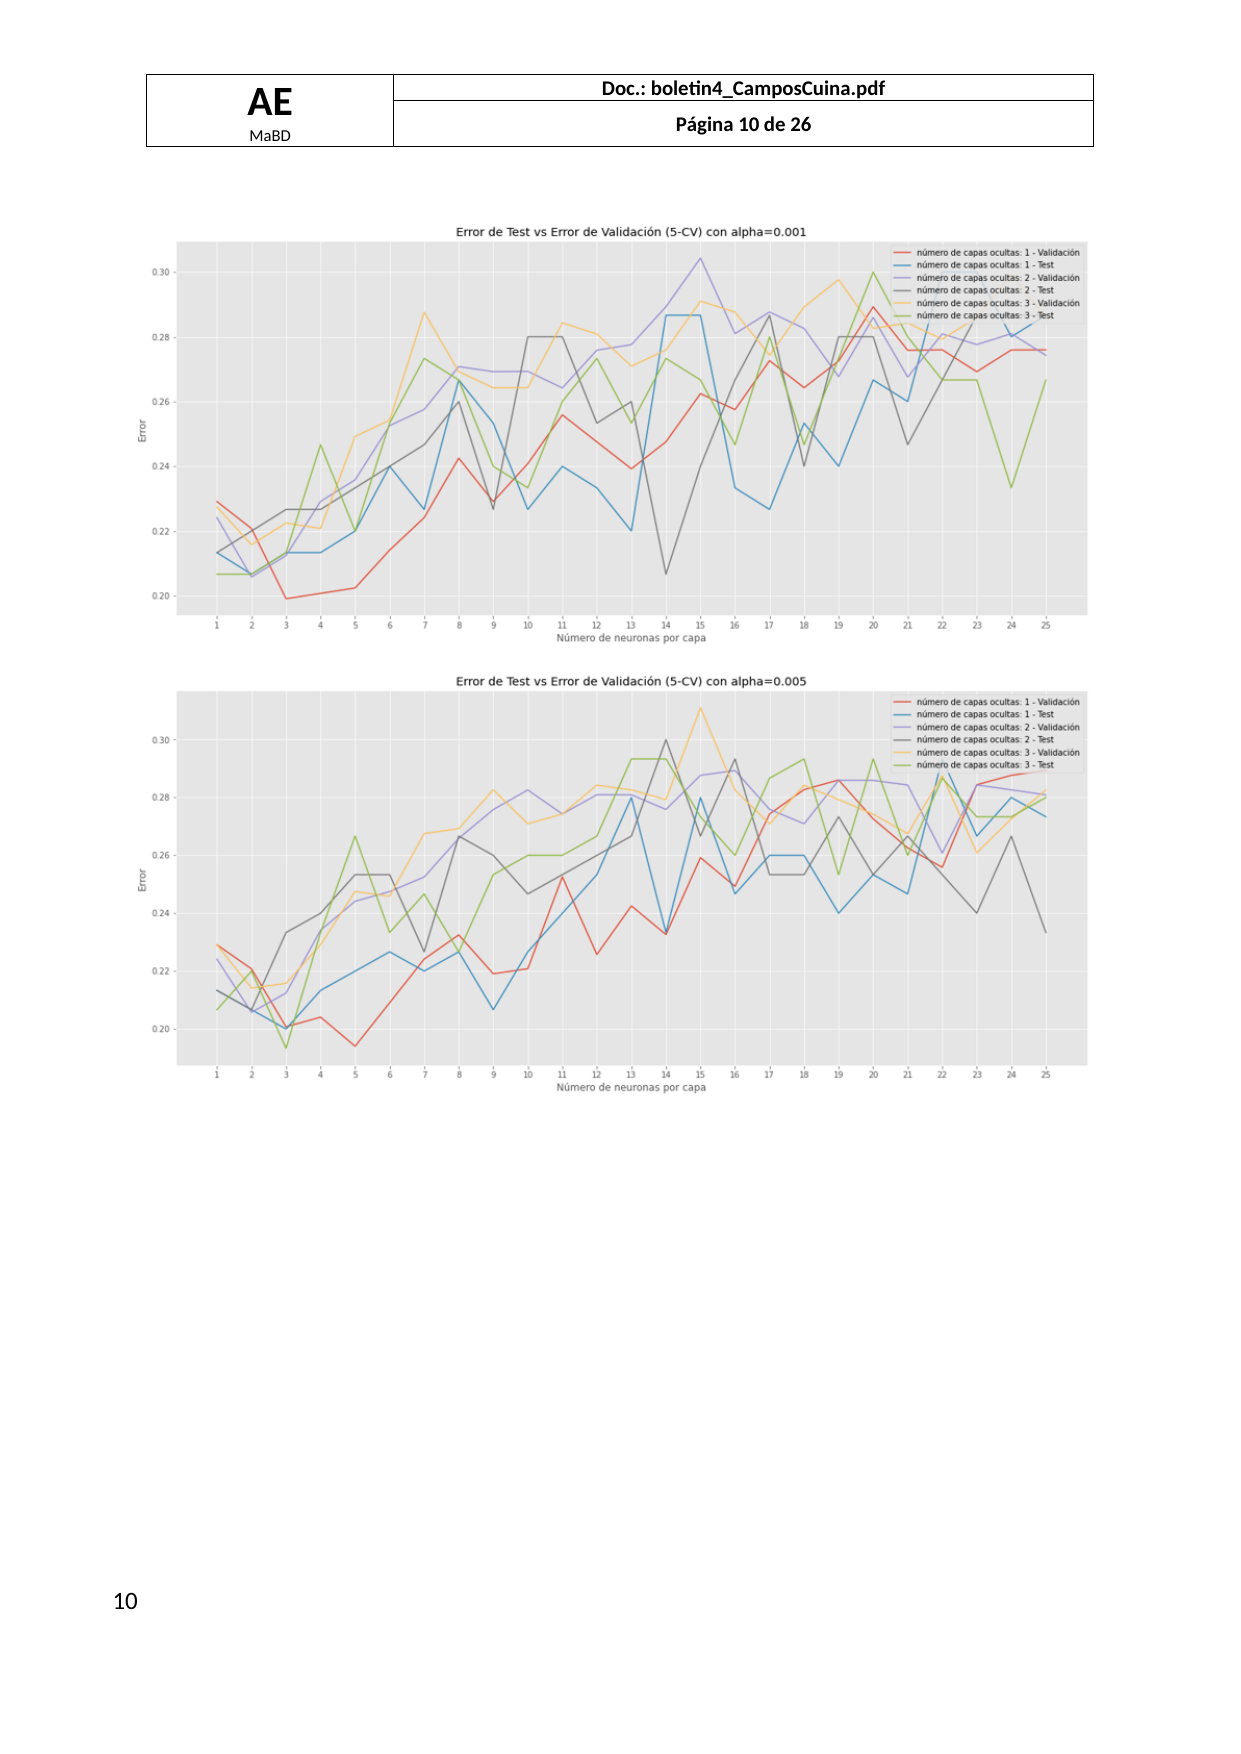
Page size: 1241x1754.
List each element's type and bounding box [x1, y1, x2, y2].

picture [112, 206, 1128, 1110]
